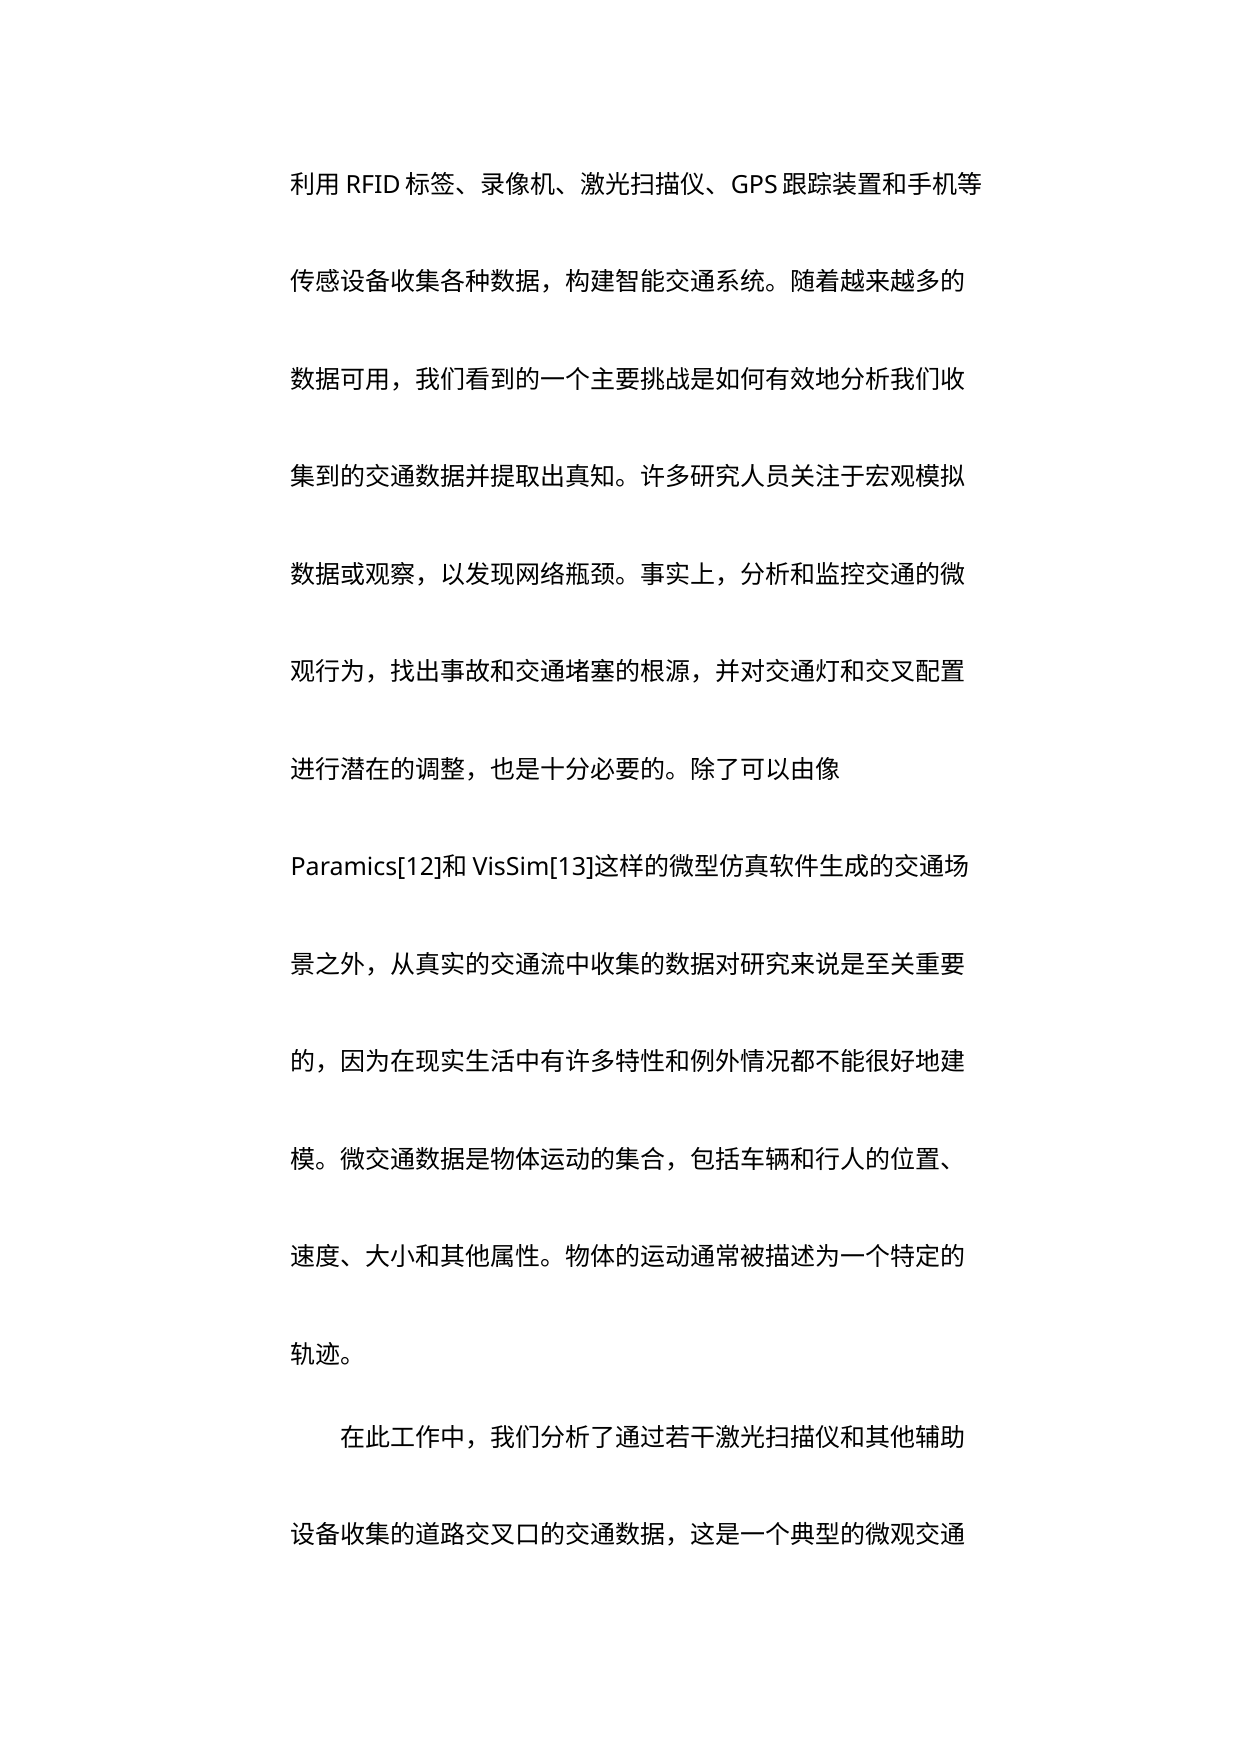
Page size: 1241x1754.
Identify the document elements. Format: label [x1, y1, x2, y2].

list [290, 1403, 987, 1566]
list [290, 150, 987, 1385]
